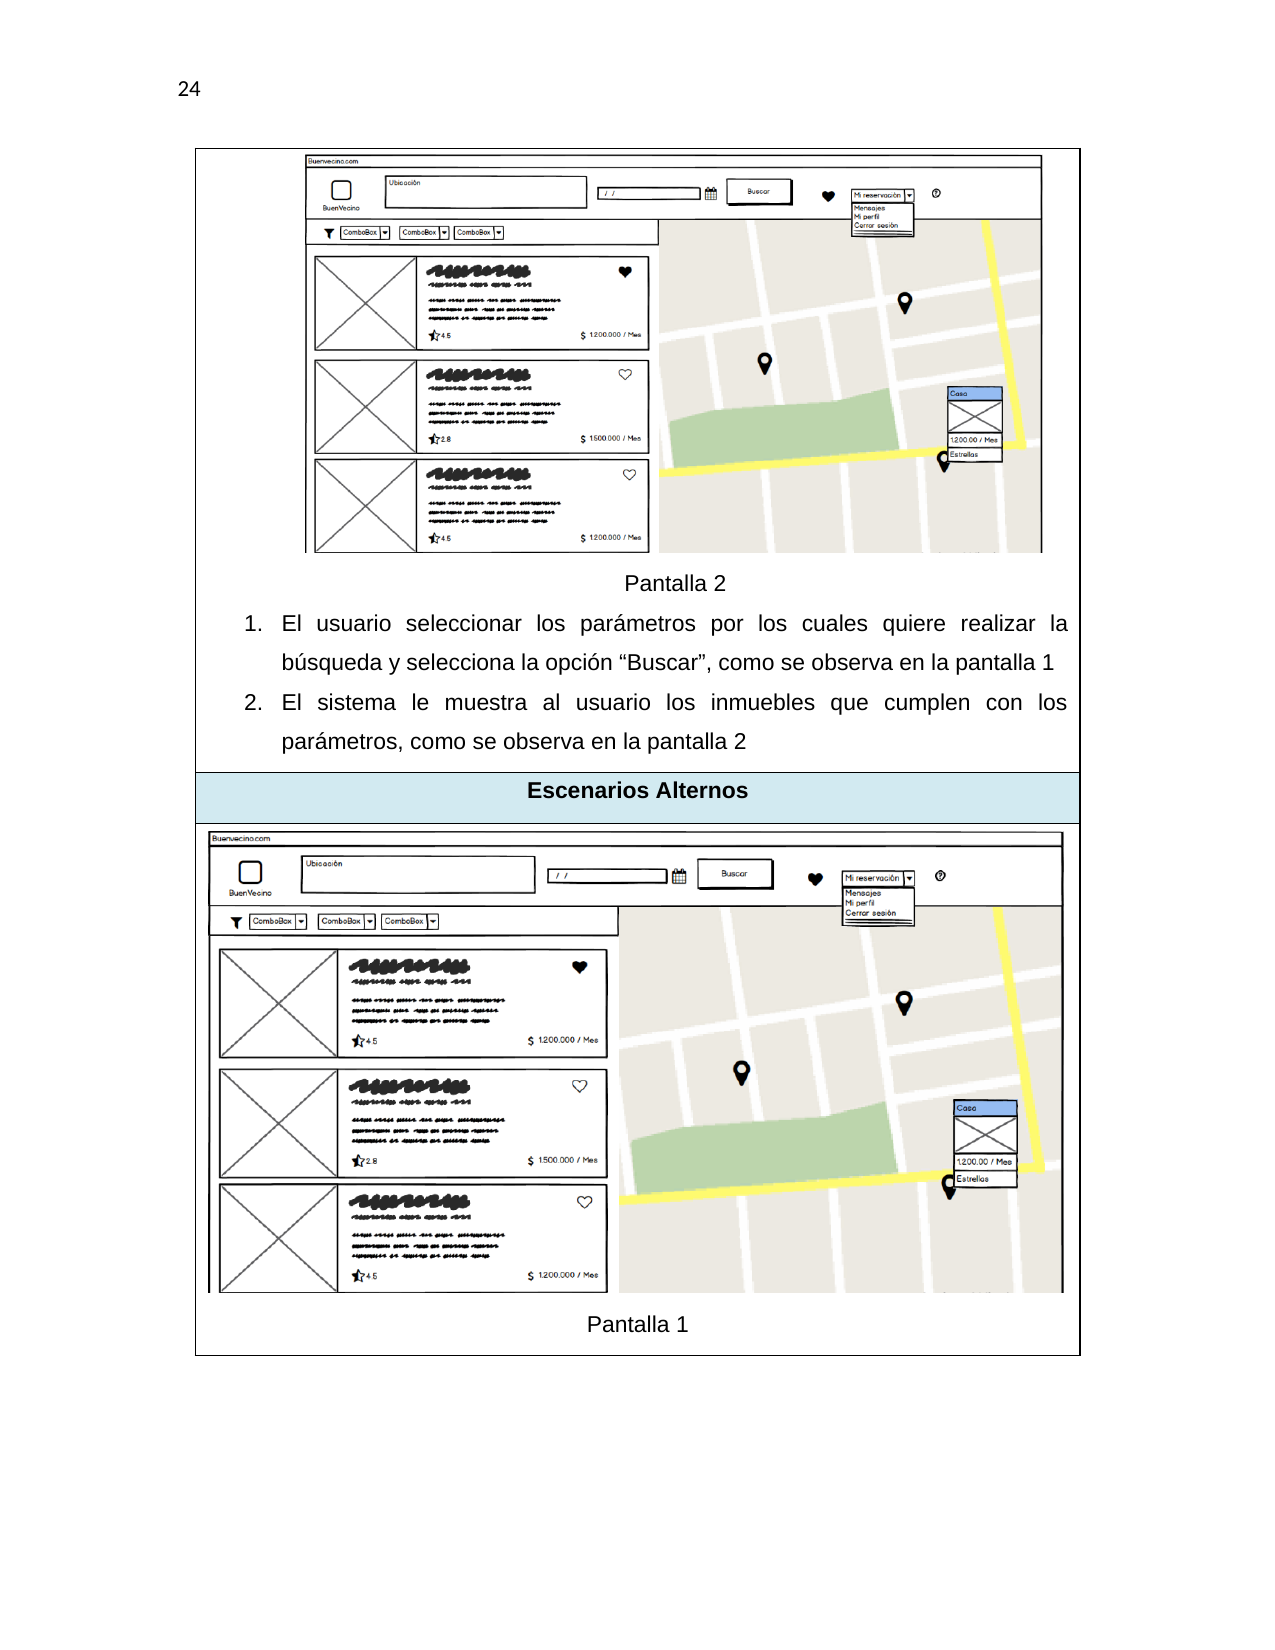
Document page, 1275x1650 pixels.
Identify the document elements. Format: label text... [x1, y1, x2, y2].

table_cell Escenarios Alternos [196, 773, 1079, 823]
picture [206, 828, 1069, 1293]
picture [303, 152, 1047, 553]
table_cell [196, 824, 1079, 1355]
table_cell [196, 149, 1079, 772]
